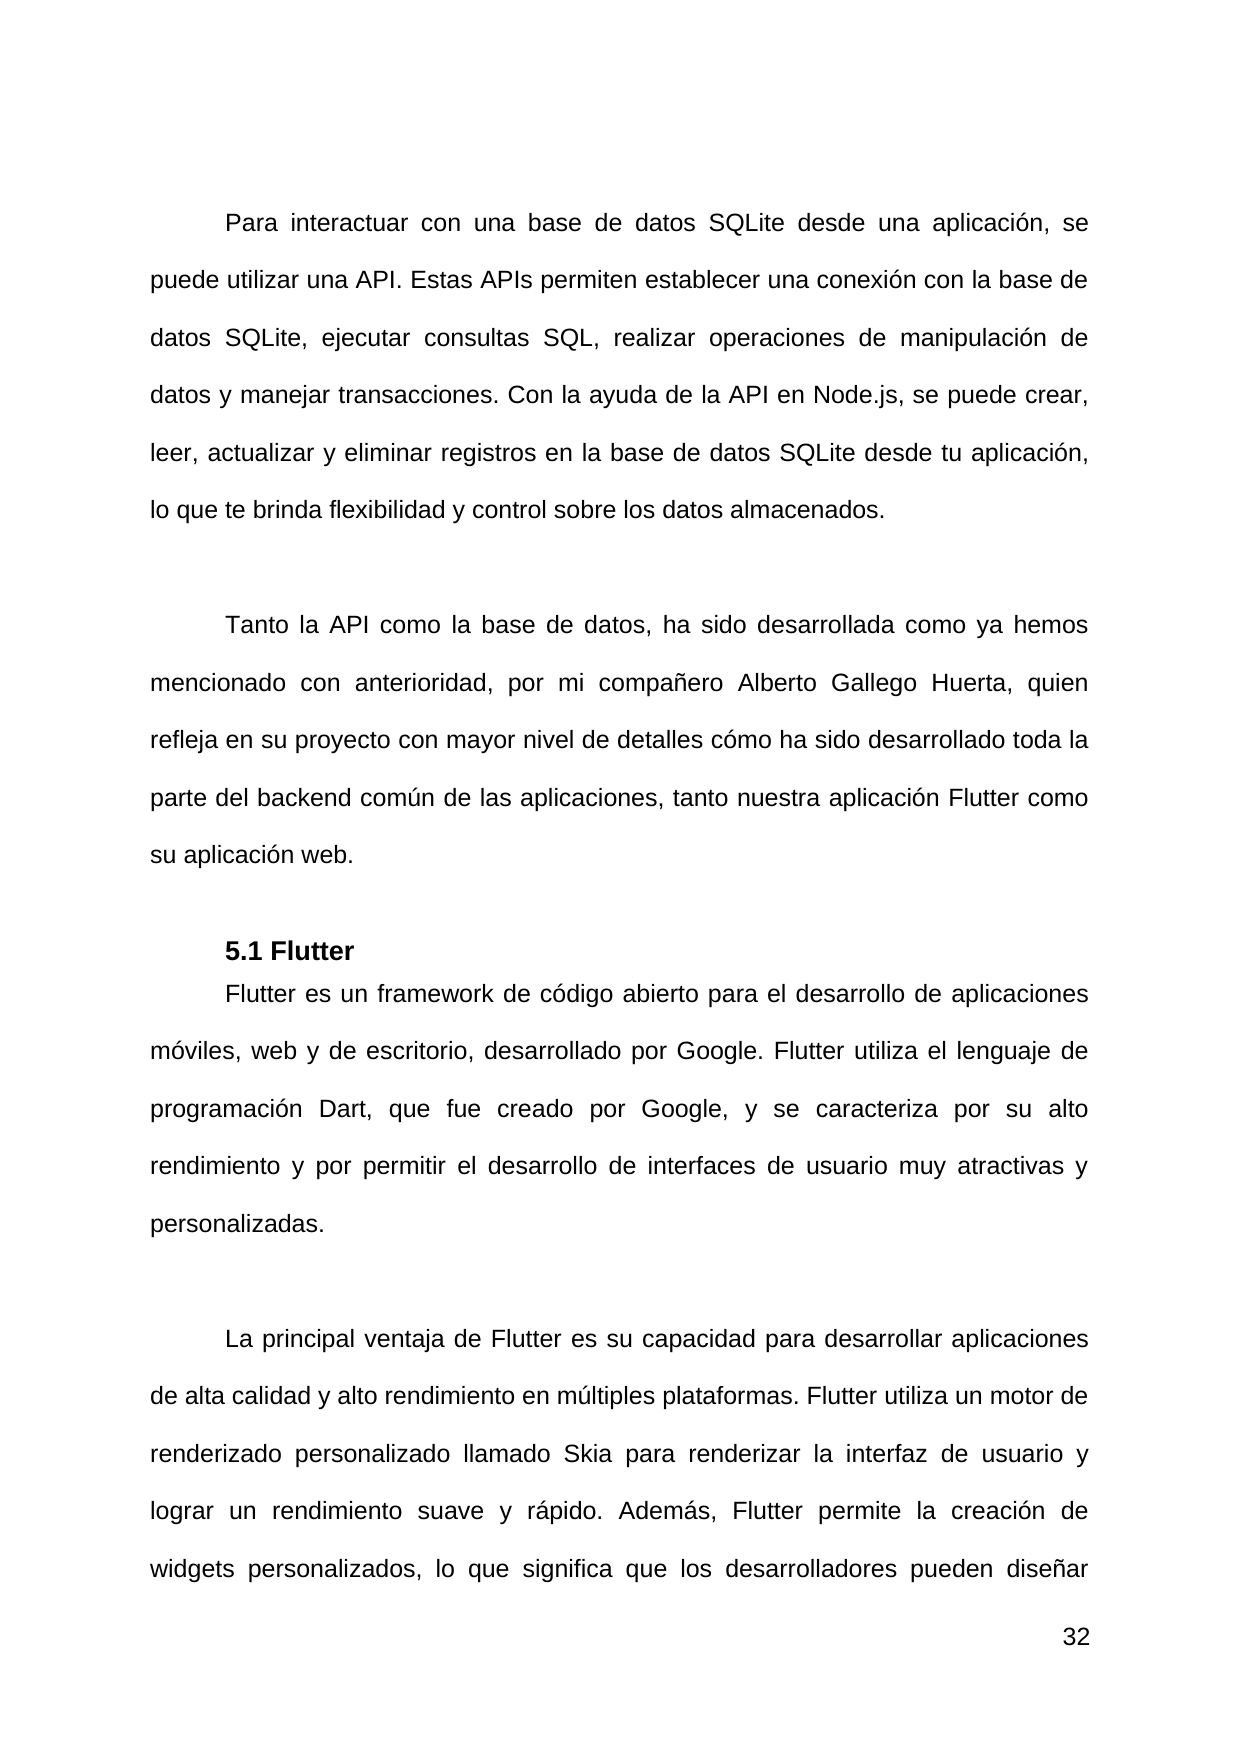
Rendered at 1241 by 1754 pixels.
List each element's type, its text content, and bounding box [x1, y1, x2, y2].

text Para interactuar con una base de datos SQLite desde una aplicación, se puede utilizar una API. Estas APIs permiten establecer una conexión con la base de datos SQLite, ejecutar consultas SQL, realizar operaciones de manipulación de datos y manejar transacciones. Con la ayuda de la API en Node.js, se puede crear, leer, actualizar y eliminar registros en la base de datos SQLite desde tu aplicación, lo que te brinda flexibilidad y control sobre los datos almacenados. [150, 207, 1090, 524]
text Flutter es un framework de código abierto para el desarrollo de aplicaciones móviles, web y de escritorio, desarrollado por Google. Flutter utiliza el lenguaje de programación Dart, que fue creado por Google, y se caracteriza por su alto rendimiento y por permitir el desarrollo de interfaces de usuario muy atractivas y personalizadas. [150, 979, 1090, 1237]
text Tanto la API como la base de datos, ha sido desarrollada como ya hemos mencionado con anterioridad, por mi compañero Alberto Gallego Huerta, quien refleja en su proyecto con mayor nivel de detalles cómo ha sido desarrollado toda la parte del backend común de las aplicaciones, tanto nuestra aplicación Flutter como su aplicación web. [150, 610, 1090, 869]
subtitle 5.1 Flutter [150, 935, 1090, 966]
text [150, 1324, 1090, 1582]
